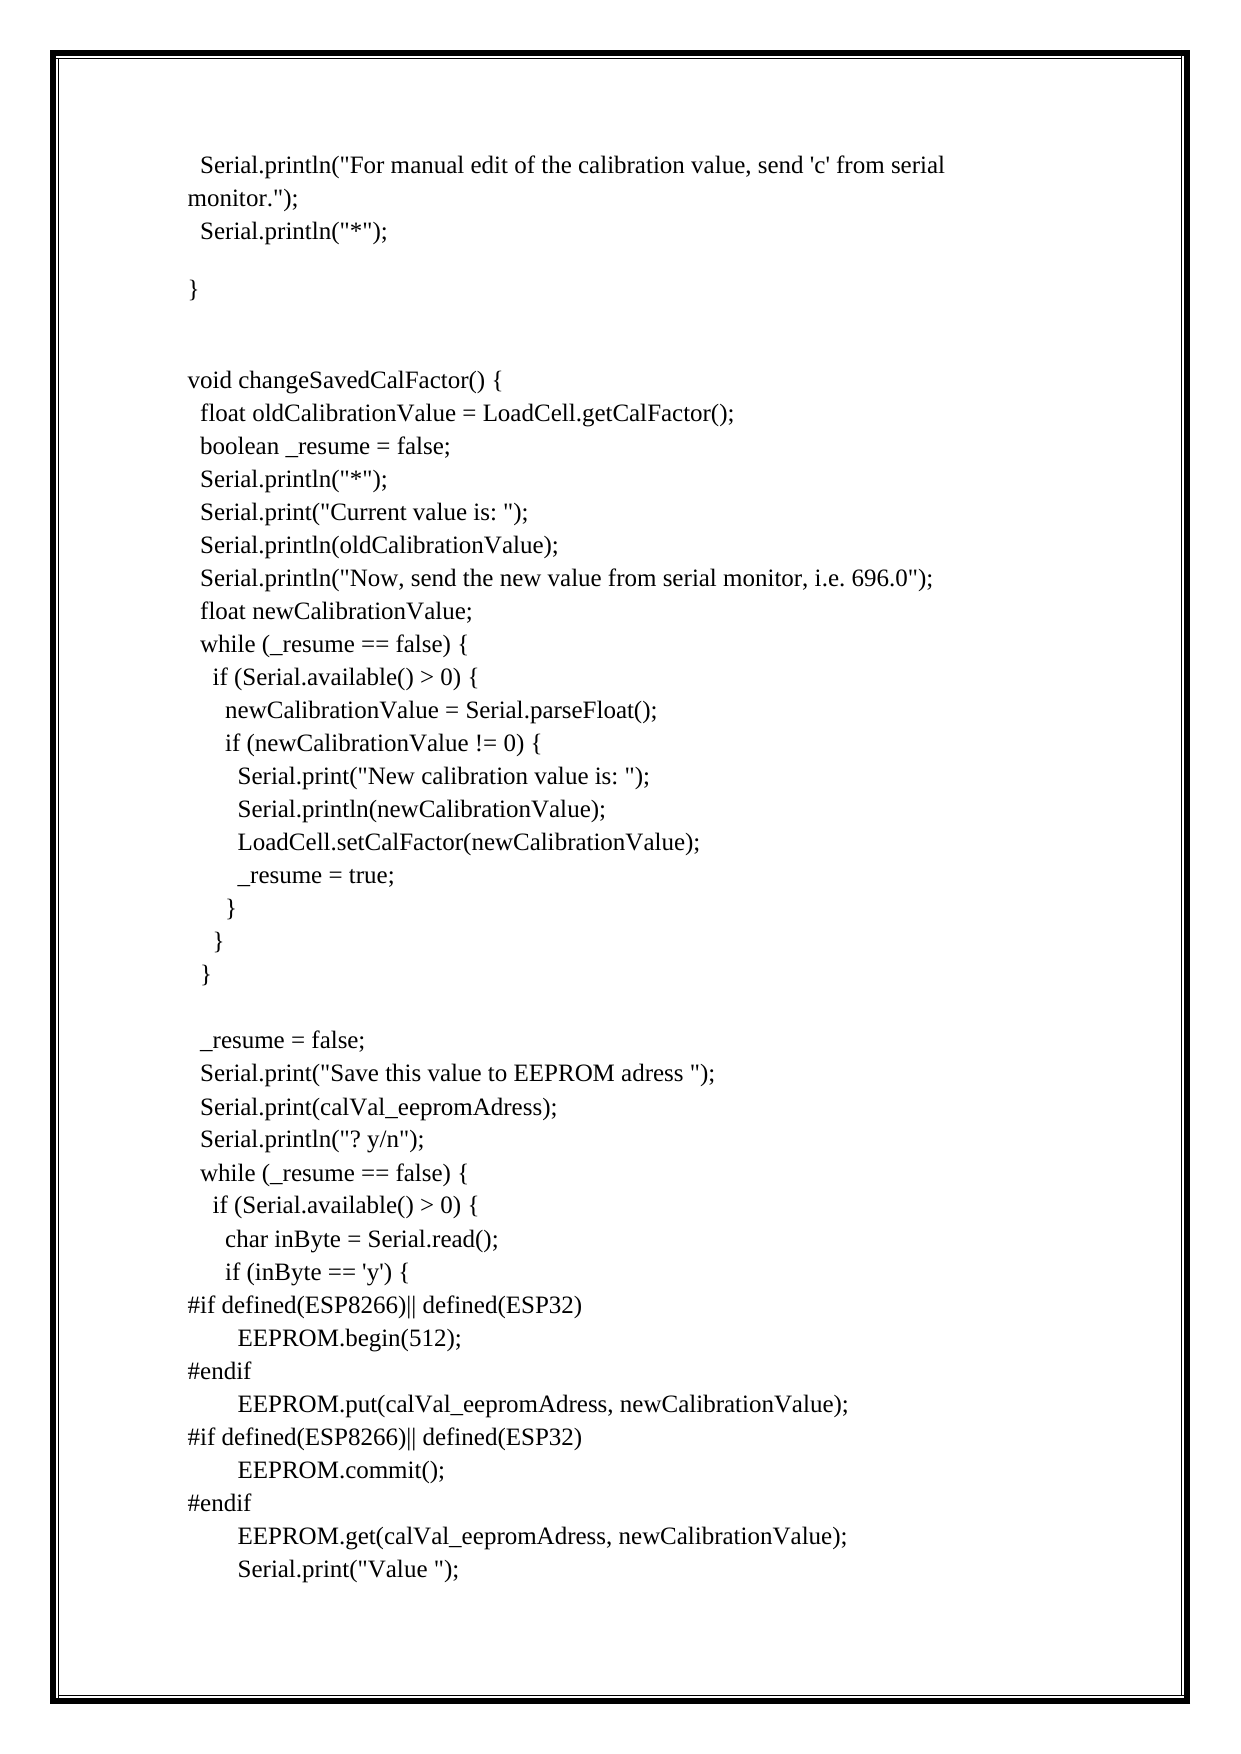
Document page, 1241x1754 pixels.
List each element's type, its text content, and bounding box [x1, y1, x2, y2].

text Serial.println("For manual edit of the calibration value, send 'c' from serial monitor."); [187, 150, 1053, 212]
text LoadCell.setCalFactor(newCalibrationValue); [187, 827, 1053, 856]
text } [187, 959, 1053, 988]
text Serial.print("Current value is: "); [187, 497, 1053, 526]
text Serial.print("New calibration value is: "); [187, 761, 1053, 790]
text Serial.println(oldCalibrationValue); [187, 530, 1053, 559]
text #if defined(ESP8266)|| defined(ESP32) [187, 1422, 1053, 1451]
text char inByte = Serial.read(); [187, 1224, 1053, 1252]
text EEPROM.get(calVal_eepromAdress, newCalibrationValue); [187, 1521, 1053, 1549]
text EEPROM.put(calVal_eepromAdress, newCalibrationValue); [187, 1389, 1053, 1417]
text _resume = true; [187, 860, 1053, 889]
text _resume = false; [187, 1026, 1053, 1054]
text if (Serial.available() > 0) { [187, 1191, 1053, 1219]
text if (inByte == 'y') { [187, 1257, 1053, 1285]
text Serial.print("Value "); [187, 1554, 1053, 1583]
text #endif [187, 1356, 1053, 1384]
text Serial.println("*"); [187, 464, 1053, 493]
text Serial.println("? y/n"); [187, 1124, 1053, 1153]
text newCalibrationValue = Serial.parseFloat(); [187, 695, 1053, 724]
text while (_resume == false) { [187, 629, 1053, 658]
text Serial.println("*"); [187, 216, 1053, 245]
text void changeSavedCalFactor() { [187, 365, 1053, 394]
text } [187, 926, 1053, 955]
text Serial.print(calVal_eepromAdress); [187, 1092, 1053, 1120]
text #if defined(ESP8266)|| defined(ESP32) [187, 1290, 1053, 1318]
text while (_resume == false) { [187, 1158, 1053, 1186]
text #endif [187, 1488, 1053, 1517]
text EEPROM.commit(); [187, 1455, 1053, 1483]
text } [187, 893, 1053, 922]
text } [187, 274, 1053, 303]
text Serial.println(newCalibrationValue); [187, 794, 1053, 823]
text EEPROM.begin(512); [187, 1323, 1053, 1351]
text Serial.print("Save this value to EEPROM adress "); [187, 1058, 1053, 1087]
text if (newCalibrationValue != 0) { [187, 728, 1053, 757]
text Serial.println("Now, send the new value from serial monitor, i.e. 696.0"); [187, 563, 1053, 592]
text if (Serial.available() > 0) { [187, 662, 1053, 691]
text float oldCalibrationValue = LoadCell.getCalFactor(); [187, 398, 1053, 427]
text boolean _resume = false; [187, 431, 1053, 460]
text float newCalibrationValue; [187, 596, 1053, 625]
